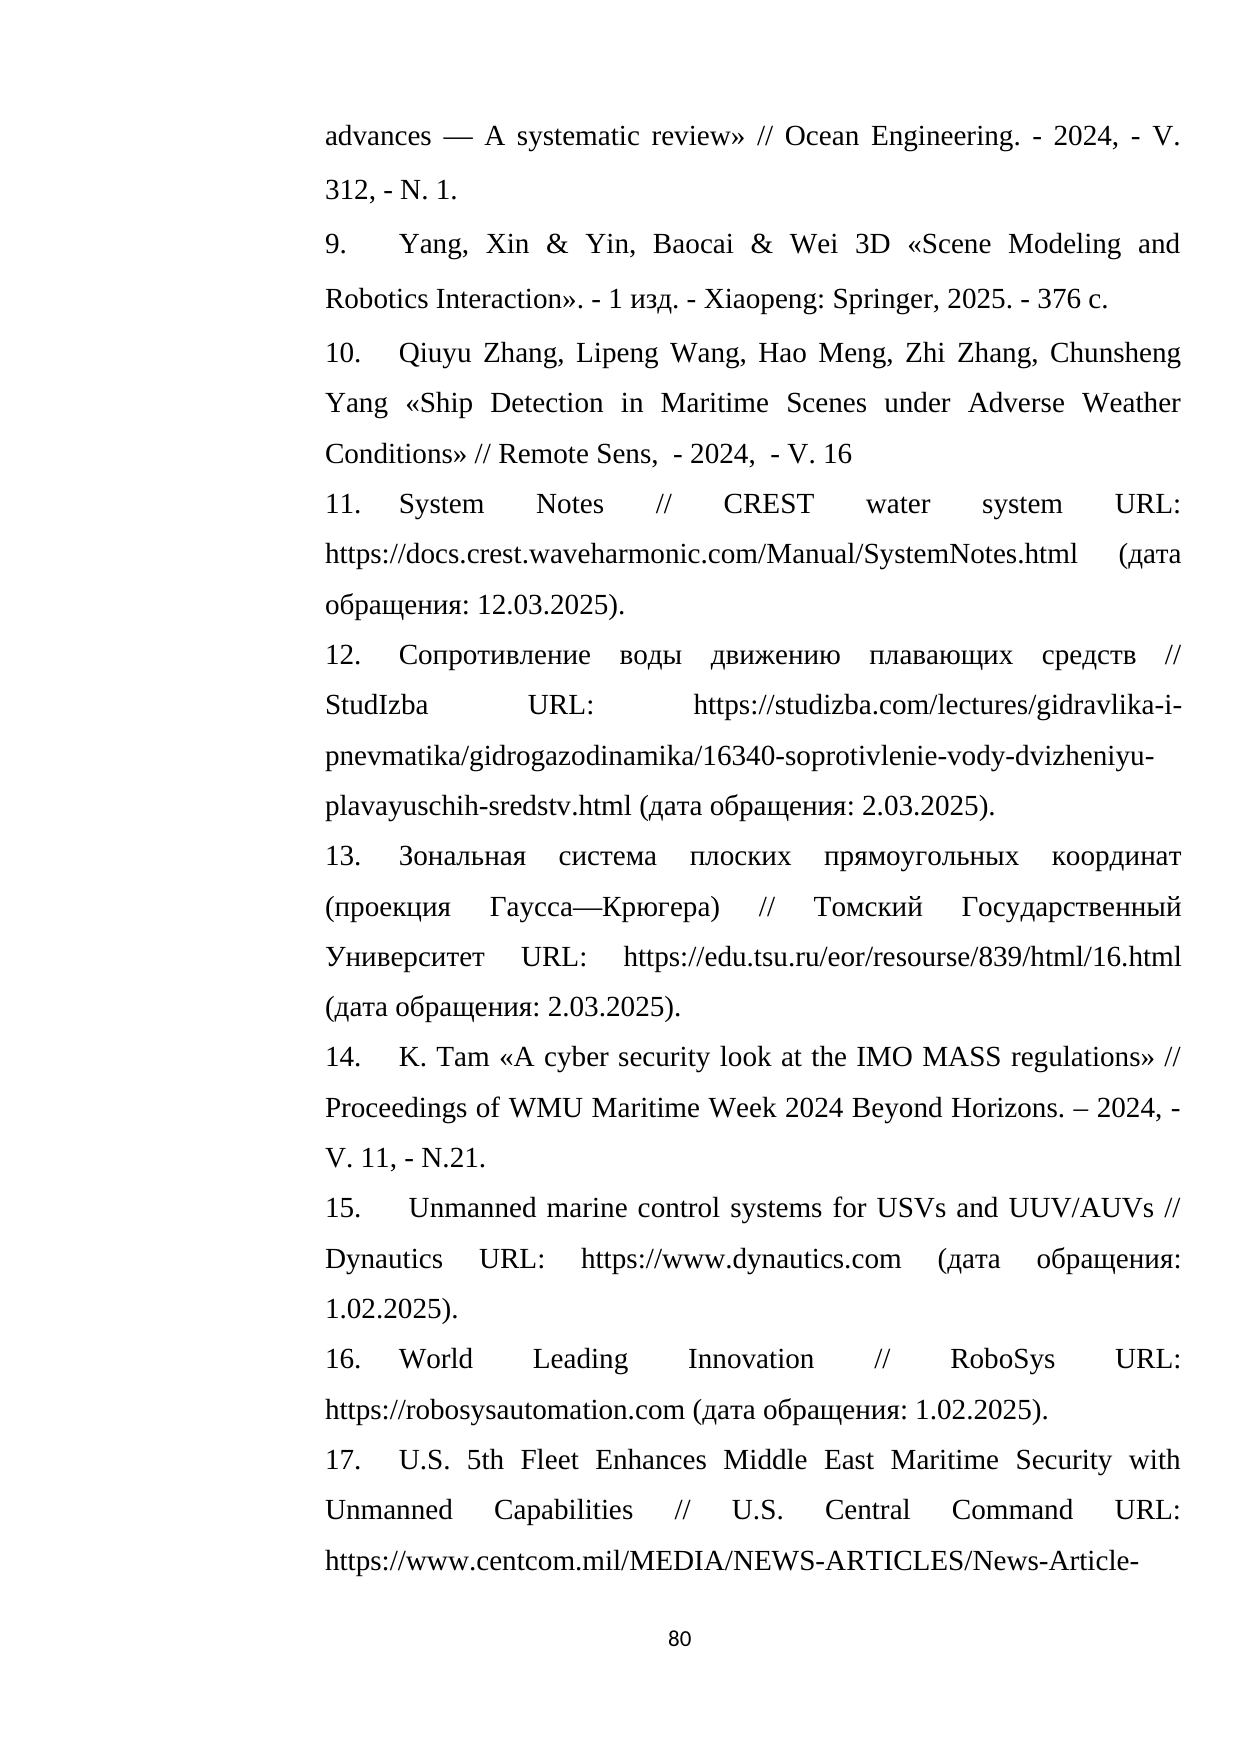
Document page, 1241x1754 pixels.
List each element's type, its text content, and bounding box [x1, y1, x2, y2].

list World Leading Innovation // RoboSys URL: https://robosysautomation.com (дата обращения: 1.02.2025). [325, 1341, 1182, 1425]
list K. Tam «A cyber security look at the IMO MASS regulations» // Proceedings of WMU Maritime Week 2024 Beyond Horizons. – 2024, -V. 11, - N.21. [325, 1039, 1182, 1174]
list Qiuyu Zhang, Lipeng Wang, Hao Meng, Zhi Zhang, Chunsheng Yang «Ship Detection in Maritime Scenes under Adverse Weather Conditions» // Remote Sens, - 2024, - V. 16 [325, 335, 1182, 469]
list System Notes // CREST water system URL: https://docs.crest.waveharmonic.com/Manual/SystemNotes.html (дата обращения: 12.03.2025). [325, 486, 1182, 620]
list Зональная система плоских прямоугольных координат (проекция Гаусса—Крюгера) // Томский Государственный Университет URL: https://edu.tsu.ru/eor/resourse/839/html/16.html (дата обращения: 2.03.2025). [325, 838, 1182, 1023]
list Unmanned marine control systems for USVs and UUV/AUVs // Dynautics URL: https://www.dynautics.com (дата обращения: 1.02.2025). [325, 1191, 1182, 1325]
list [325, 1442, 1182, 1576]
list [325, 118, 1181, 206]
list Сопротивление воды движению плавающих средств // StudIzba URL: https://studizba.com/lectures/gidravlika-i-pnevmatika/gidrogazodinamika/16340-soprotivlenie-vody-dvizheniyu-plavayuschih-sredstv.html (дата обращения: 2.03.2025). [325, 637, 1182, 822]
list Yang, Xin & Yin, Baocai & Wei 3D «Scene Modeling and Robotics Interaction». - 1 изд. - Xiaopeng: Springer, 2025. - 376 с. [325, 227, 1181, 314]
